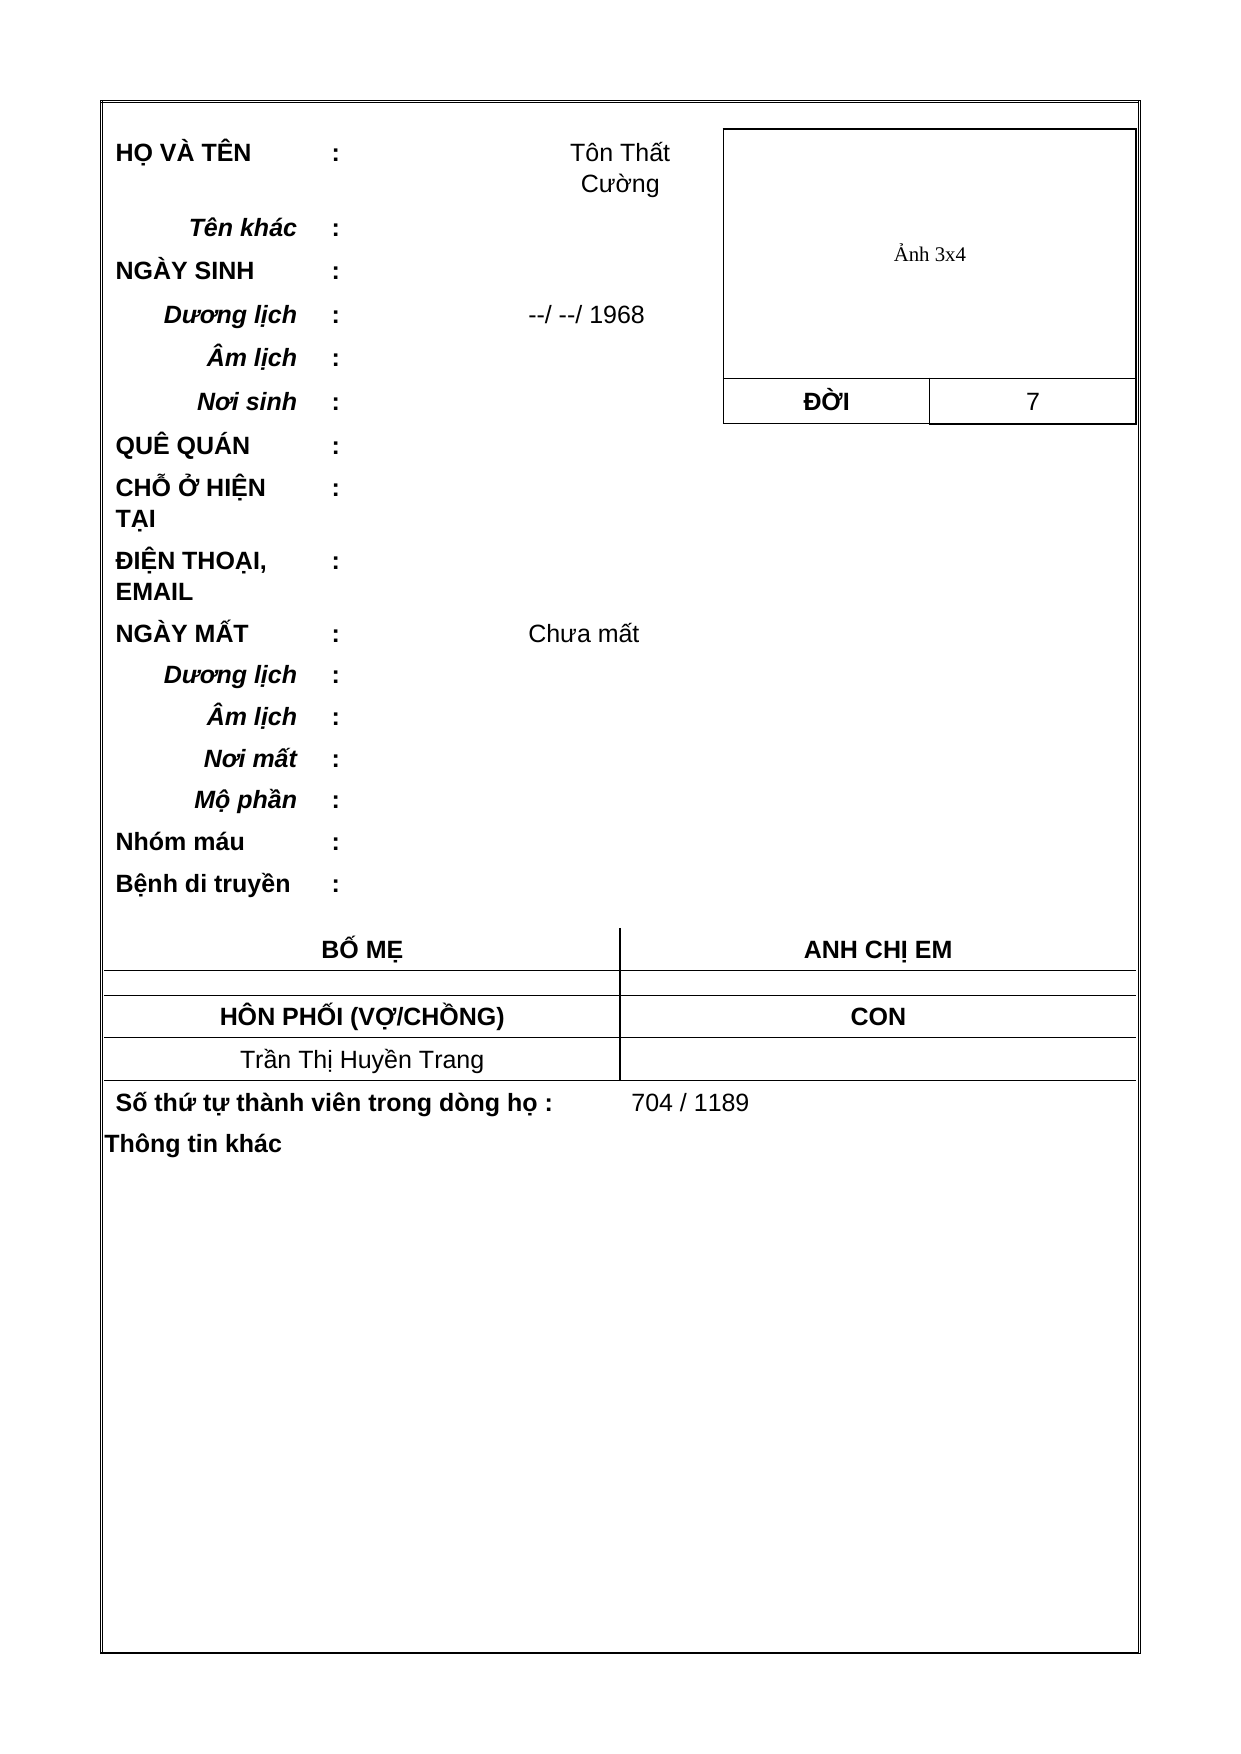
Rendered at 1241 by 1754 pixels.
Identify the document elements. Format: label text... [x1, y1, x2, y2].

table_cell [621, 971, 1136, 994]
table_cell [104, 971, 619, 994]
text Thông tin khác [104, 1128, 1136, 1159]
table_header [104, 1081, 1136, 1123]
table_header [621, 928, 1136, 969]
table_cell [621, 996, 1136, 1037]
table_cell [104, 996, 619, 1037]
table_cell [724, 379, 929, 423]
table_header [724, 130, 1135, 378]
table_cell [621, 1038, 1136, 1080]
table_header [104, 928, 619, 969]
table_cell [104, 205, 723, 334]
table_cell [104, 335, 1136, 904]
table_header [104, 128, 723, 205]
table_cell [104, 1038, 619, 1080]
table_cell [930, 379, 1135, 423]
